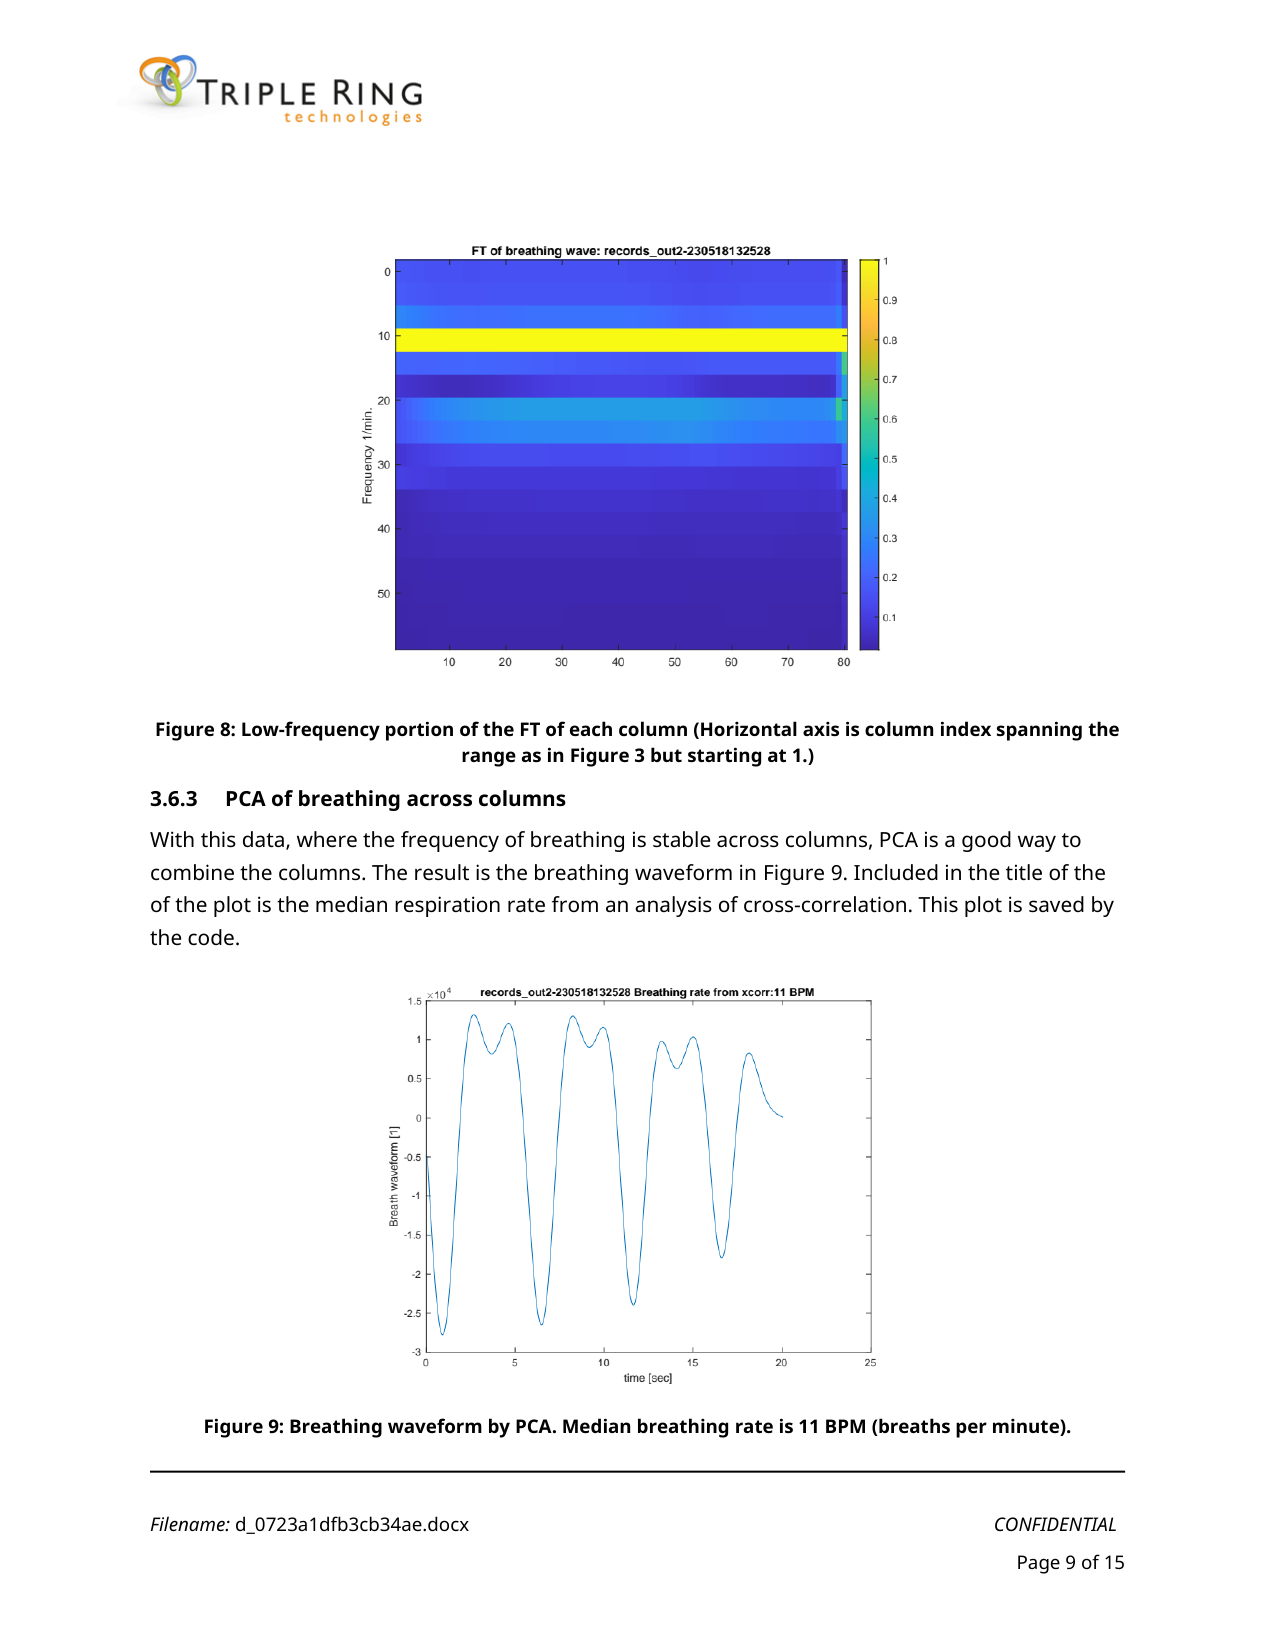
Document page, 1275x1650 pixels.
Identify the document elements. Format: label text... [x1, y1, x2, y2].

text Figure 8: Low-frequency portion of the FT of each column (Horizontal axis is column index spanning the range as in Figure 3 but starting at 1.) [150, 717, 1125, 768]
subtitle PCA of breathing across columns [150, 784, 1125, 813]
picture [82, 45, 431, 135]
text Figure 9: Breathing waveform by PCA. Median breathing rate is 11 BPM (breaths per minute). [150, 1413, 1125, 1439]
text With this data, where the frequency of breathing is stable across columns, PCA is a good way to combine the columns. The result is the breathing waveform in Figure 9. Included in the title of the of the plot is the median respiration rate from an analysis of cross-correlation. This plot is saved by the code. [150, 825, 1125, 951]
